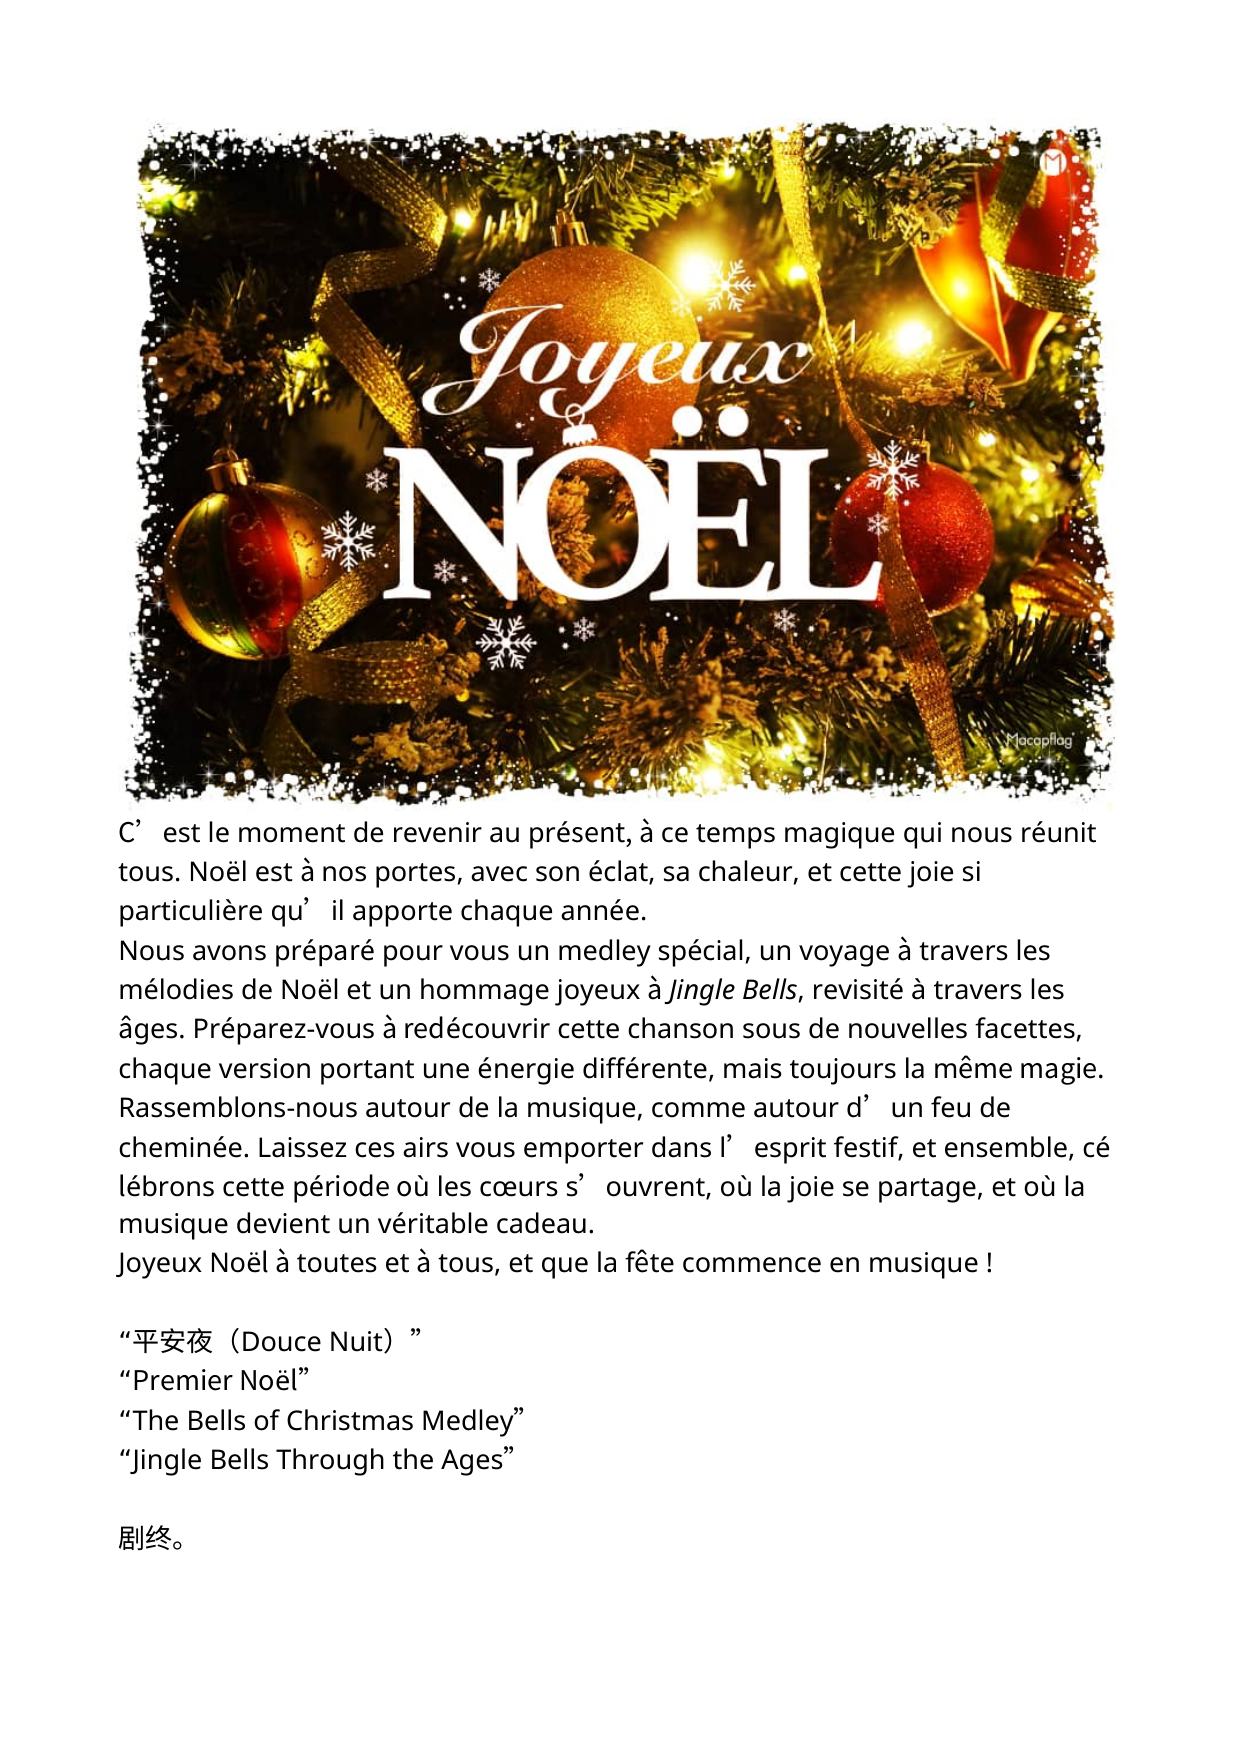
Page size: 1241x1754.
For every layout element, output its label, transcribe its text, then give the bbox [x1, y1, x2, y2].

picture [118, 118, 1123, 811]
text “平安夜（Douce Nuit）” [118, 1320, 1122, 1359]
text Nous avons préparé pour vous un medley spécial, un voyage à travers les mélodies de Noël et un hommage joyeux à Jingle Bells, revisité à travers les âges. Préparez-vous à redécouvrir cette chanson sous de nouvelles facettes, chaque version portant une énergie différente, mais toujours la même magie. [118, 929, 1122, 1086]
text “Premier Noël” [118, 1359, 1122, 1398]
text Joyeux Noël à toutes et à tous, et que la fête commence en musique ! [118, 1241, 1122, 1281]
text “Jingle Bells Through the Ages” [118, 1438, 1122, 1477]
text Rassemblons-nous autour de la musique, comme autour d’un feu de cheminée. Laissez ces airs vous emporter dans l’esprit festif, et ensemble, célébrons cette période où les cœurs s’ouvrent, où la joie se partage, et où la musique devient un véritable cadeau. [118, 1086, 1122, 1241]
text “The Bells of Christmas Medley” [118, 1398, 1122, 1438]
text C’est le moment de revenir au présent, à ce temps magique qui nous réunit tous. Noël est à nos portes, avec son éclat, sa chaleur, et cette joie si particulière qu’il apporte chaque année. [118, 811, 1122, 929]
text 剧终。 [118, 1517, 1122, 1556]
